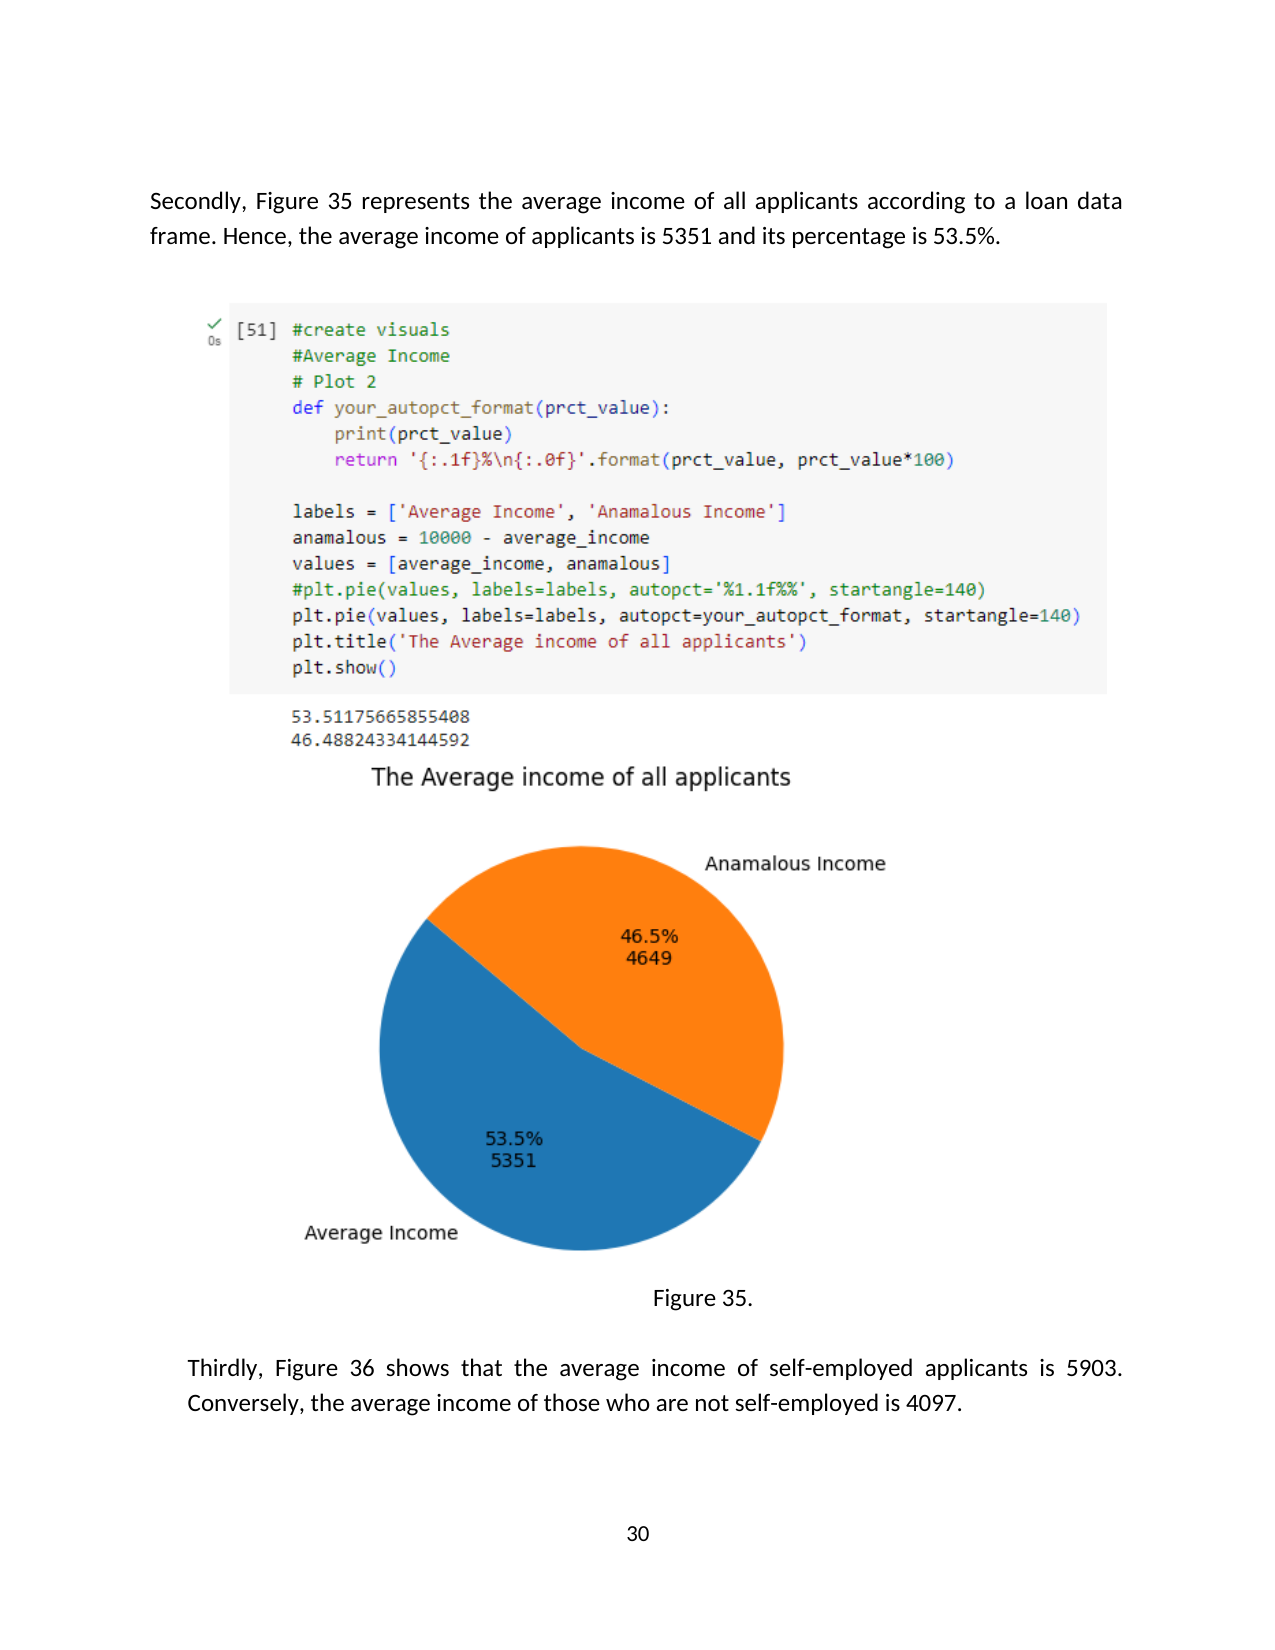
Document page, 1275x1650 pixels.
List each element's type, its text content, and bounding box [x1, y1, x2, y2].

picture [205, 296, 1107, 1278]
text Figure 35. [281, 1282, 1125, 1312]
text Secondly, Figure 35 represents the average income of all applicants according to a loan data frame. Hence, the average income of applicants is 5351 and its percentage is 53.5%. [150, 185, 1125, 251]
list Thirdly, Figure 36 shows that the average income of self-employed applicants is 5903. Conversely, the average income of those who are not self-employed is 4097. [187, 1352, 1125, 1417]
